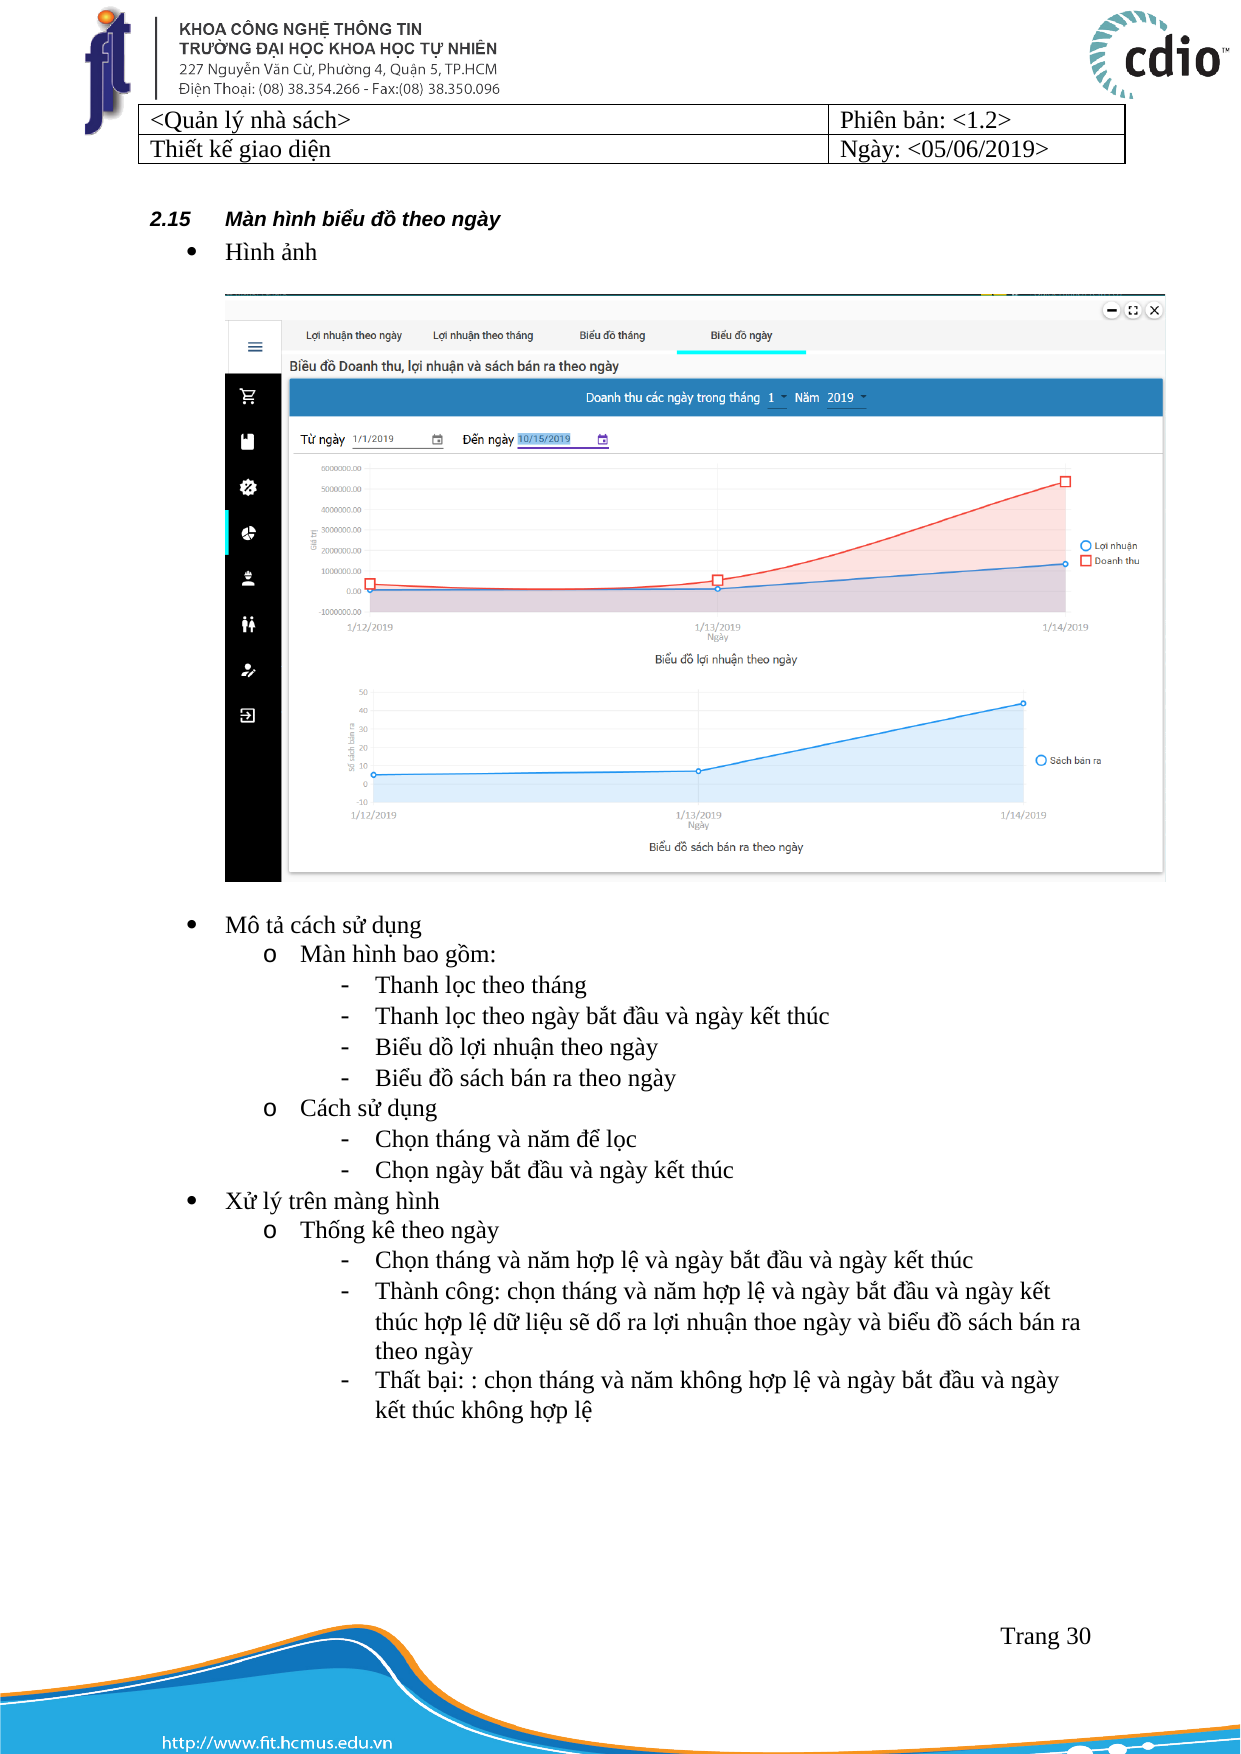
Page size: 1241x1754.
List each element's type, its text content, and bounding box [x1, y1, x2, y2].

picture [829, 105, 1124, 134]
list Chọn ngày bắt đầu và ngày kết thúc [337, 1155, 1090, 1186]
list Thanh lọc theo ngày bắt đầu và ngày kết thúc [337, 1001, 1090, 1032]
picture [139, 105, 828, 134]
list Thành công: chọn tháng và năm hợp lệ và ngày bắt đầu và ngày kết thúc hợp lệ dữ liệu sẽ dổ ra lợi nhuận thoe ngày và biểu đồ sách bán ra theo ngày [337, 1276, 1090, 1365]
list Thất bại: : chọn tháng và năm không hợp lệ và ngày bắt đầu và ngày kết thúc không hợp lệ [337, 1365, 1090, 1424]
picture [0, 1621, 1241, 1754]
list Biểu đồ sách bán ra theo ngày [337, 1063, 1090, 1093]
list Chọn tháng và năm hợp lệ và ngày bắt đầu và ngày kết thúc [337, 1246, 1090, 1276]
picture [225, 294, 1166, 882]
list Mô tả cách sử dụng [187, 911, 1090, 939]
list Chọn tháng và năm để lọc [337, 1124, 1090, 1155]
list Cách sử dụng [262, 1093, 1090, 1124]
subtitle Màn hình biểu đồ theo ngày [150, 206, 1090, 231]
list Thống kê theo ngày [262, 1215, 1090, 1246]
list Thanh lọc theo tháng [337, 970, 1090, 1001]
picture [829, 135, 1124, 159]
list Biểu dồ lợi nhuận theo ngày [337, 1032, 1090, 1063]
list Xử lý trên màng hình [187, 1186, 1090, 1215]
picture [139, 135, 828, 159]
list Hình ảnh [187, 237, 1090, 266]
list Màn hình bao gồm: [262, 939, 1090, 970]
picture [61, 0, 1241, 159]
